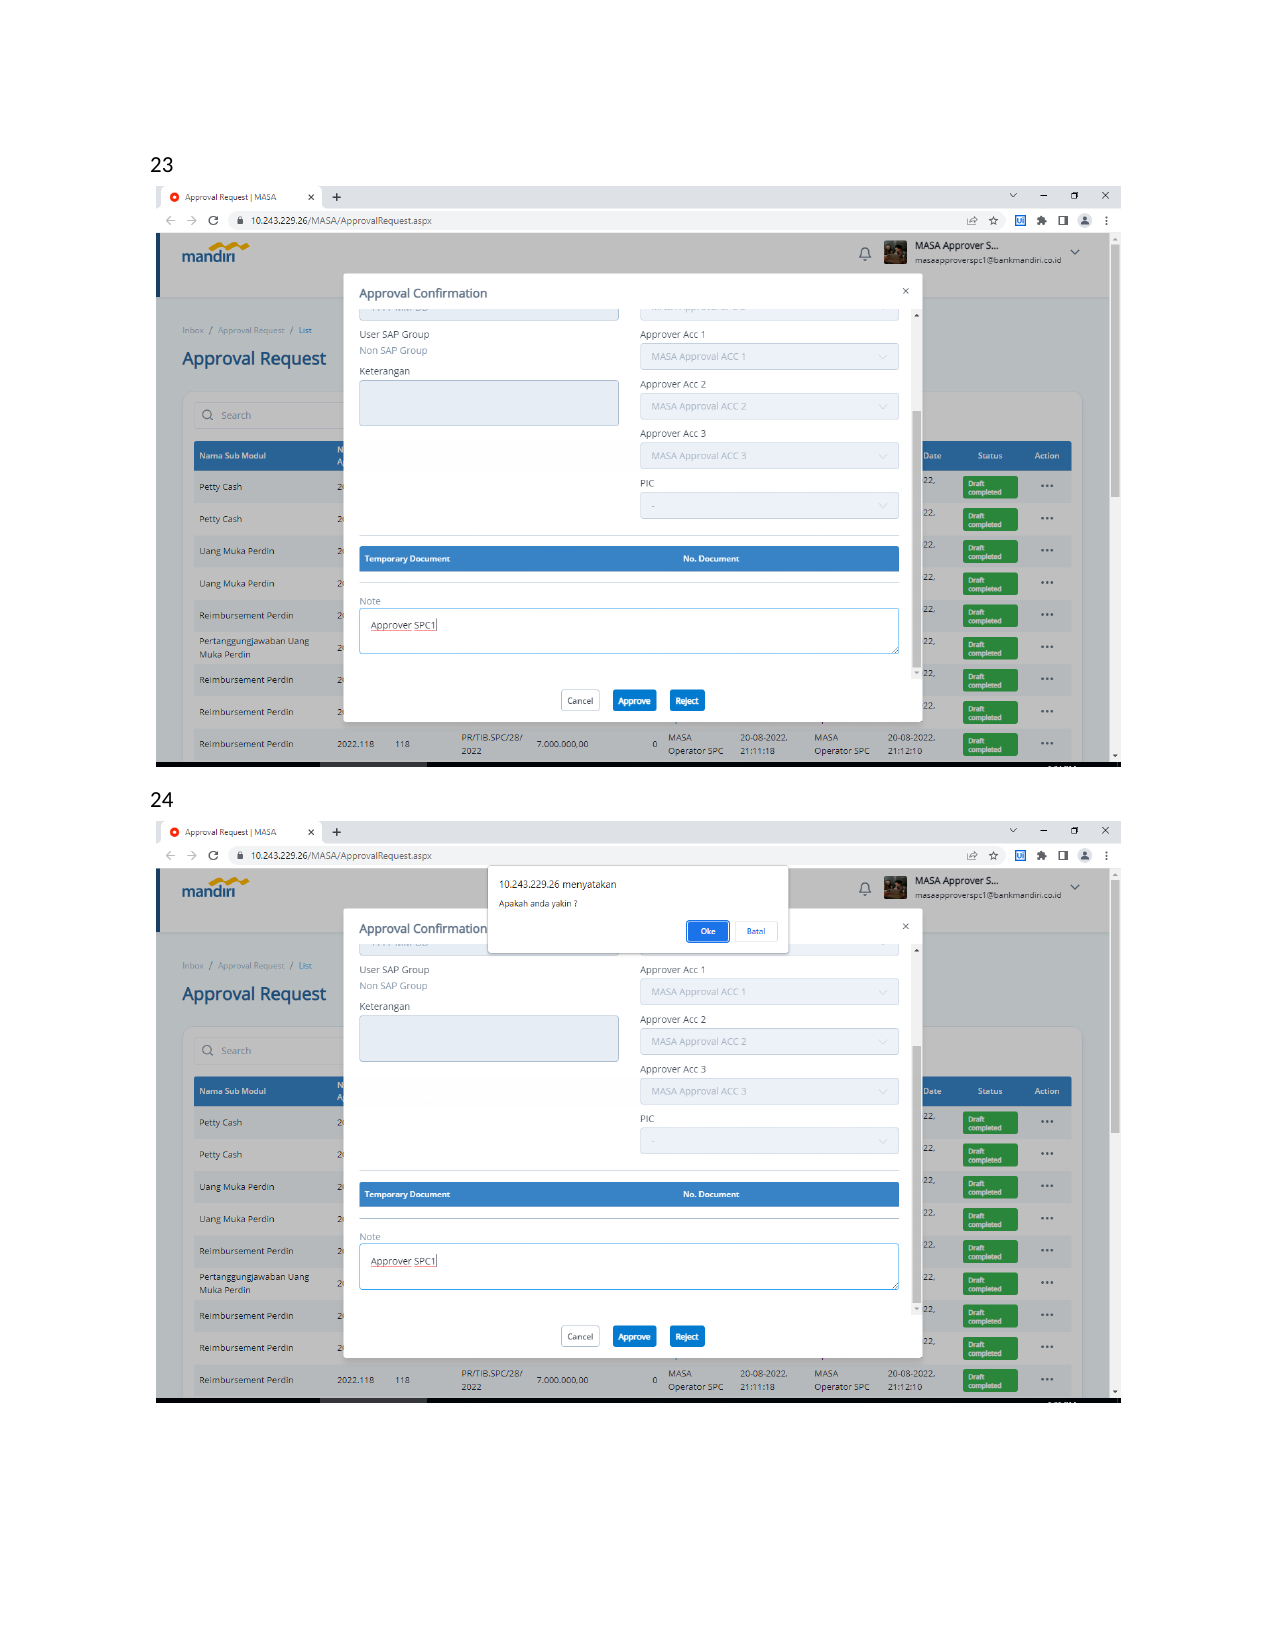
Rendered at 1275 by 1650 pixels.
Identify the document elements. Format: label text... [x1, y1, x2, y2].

picture [150, 180, 1125, 767]
text 23 [150, 150, 1125, 180]
text 24 [150, 786, 1125, 815]
picture [150, 815, 1125, 1403]
